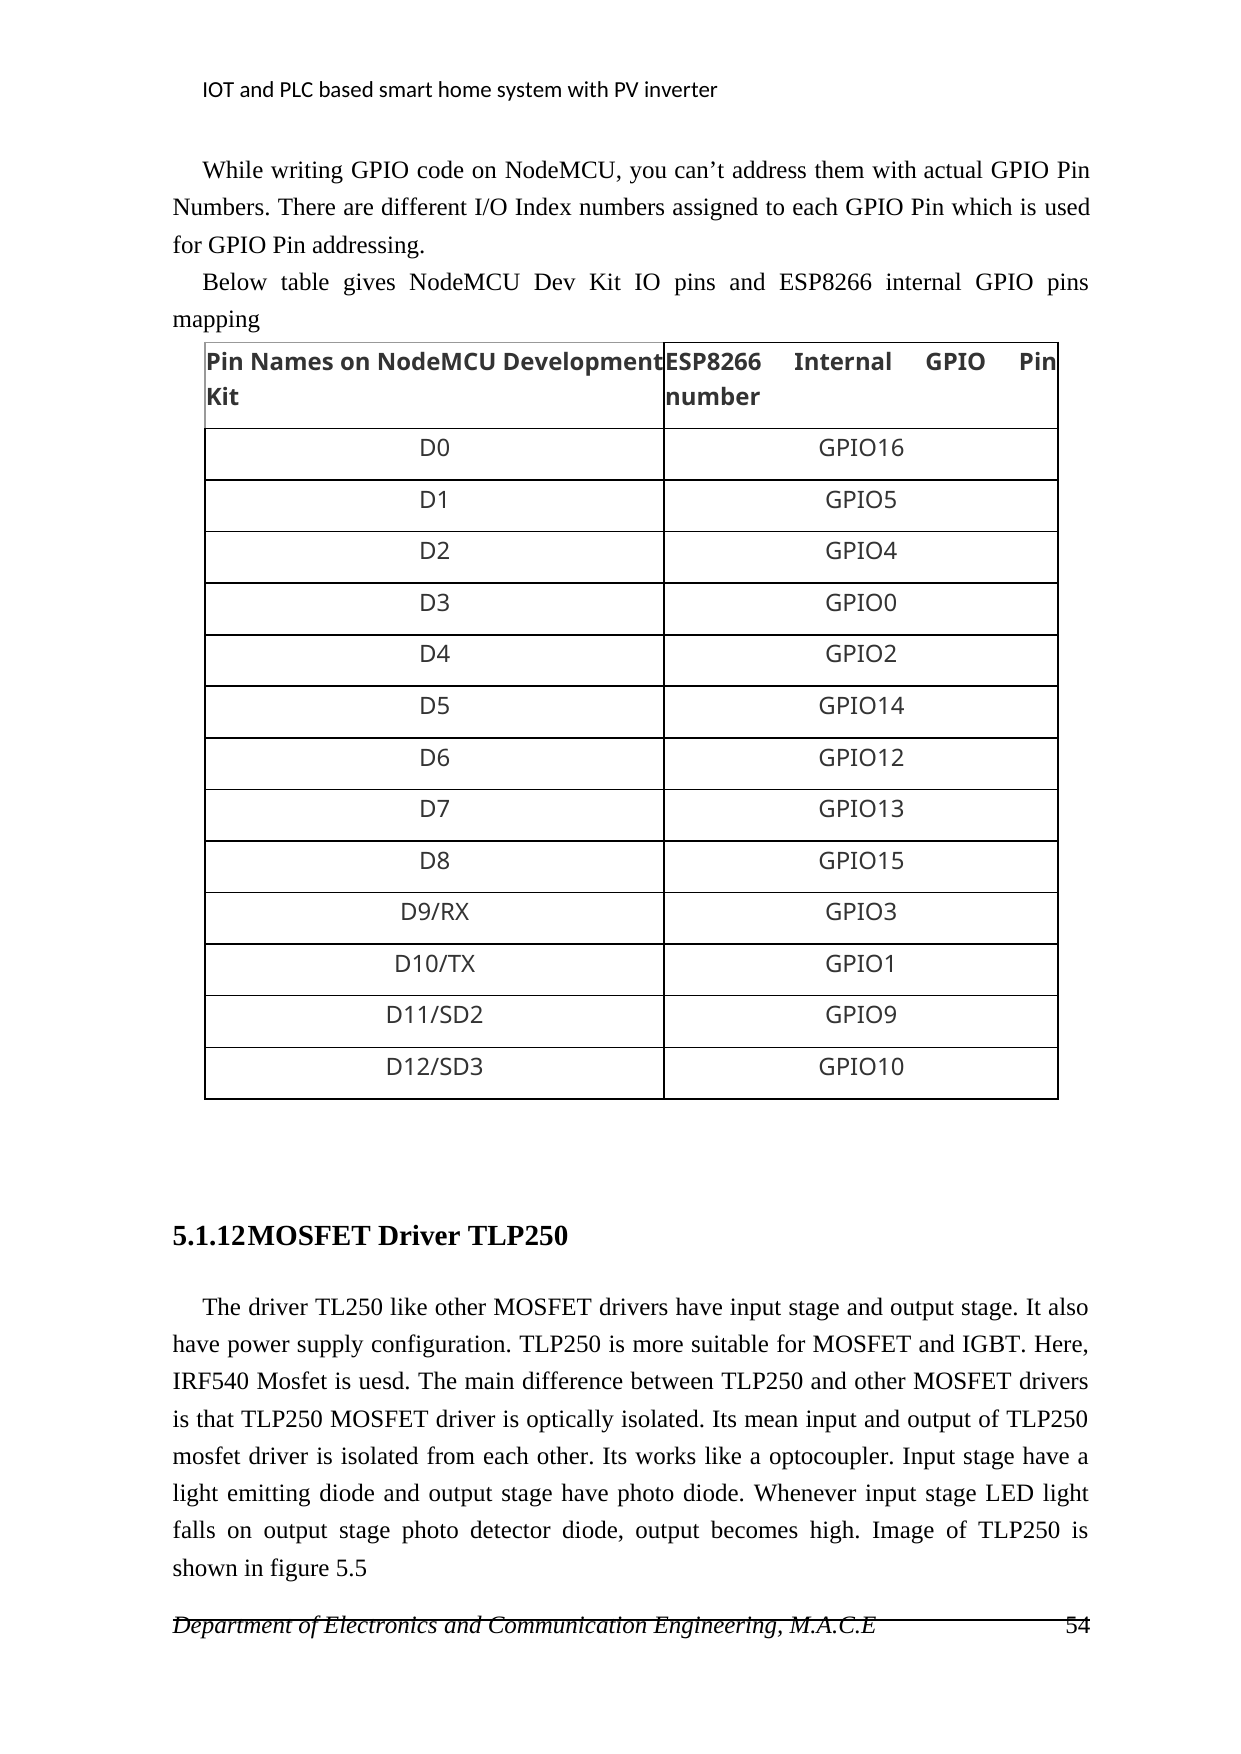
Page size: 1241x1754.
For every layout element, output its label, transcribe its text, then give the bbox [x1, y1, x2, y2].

table_cell D5 [206, 687, 663, 737]
table_cell D4 [206, 636, 663, 685]
table_header Pin Names on NodeMCU Development Kit [206, 343, 663, 428]
table_cell D0 [206, 429, 663, 479]
table_cell GPIO13 [665, 790, 1057, 840]
table_header ESP8266 Internal GPIO Pin number [665, 343, 1057, 428]
table_cell D3 [206, 584, 663, 634]
table_cell GPIO12 [665, 739, 1057, 788]
table_cell GPIO5 [665, 481, 1057, 531]
text While writing GPIO code on NodeMCU, you can’t address them with actual GPIO Pin Numbers. There are different I/O Index numbers assigned to each GPIO Pin which is used for GPIO Pin addressing. [172, 155, 1090, 258]
subtitle MOSFET Driver TLP250 [172, 1218, 1090, 1252]
table_cell D9/RX [206, 893, 663, 943]
table_cell GPIO10 [665, 1048, 1057, 1098]
text The driver TL250 like other MOSFET drivers have input stage and output stage. It also have power supply configuration. TLP250 is more suitable for MOSFET and IGBT. Here, IRF540 Mosfet is uesd. The main difference between TLP250 and other MOSFET drivers is that TLP250 MOSFET driver is optically isolated. Its mean input and output of TLP250 mosfet driver is isolated from each other. Its works like a optocoupler. Input stage have a light emitting diode and output stage have photo diode. Whenever input stage LED light falls on output stage photo detector diode, output becomes high. Image of TLP250 is shown in figure 5.5 [172, 1292, 1090, 1582]
table_cell GPIO1 [665, 945, 1057, 995]
table_cell GPIO4 [665, 532, 1057, 582]
table_cell GPIO3 [665, 893, 1057, 943]
table_cell GPIO9 [665, 996, 1057, 1046]
table_cell GPIO14 [665, 687, 1057, 737]
table_cell D12/SD3 [206, 1048, 663, 1098]
table_cell D6 [206, 739, 663, 788]
table_cell GPIO2 [665, 636, 1057, 685]
table_cell D10/TX [206, 945, 663, 995]
table_cell D7 [206, 790, 663, 840]
table_cell D11/SD2 [206, 996, 663, 1046]
table_cell GPIO15 [665, 842, 1057, 892]
table_cell D1 [206, 481, 663, 531]
text Below table gives NodeMCU Dev Kit IO pins and ESP8266 internal GPIO pins mapping [172, 267, 1090, 333]
table_cell GPIO16 [665, 429, 1057, 479]
table_cell D8 [206, 842, 663, 892]
table_cell D2 [206, 532, 663, 582]
table_cell GPIO0 [665, 584, 1057, 634]
